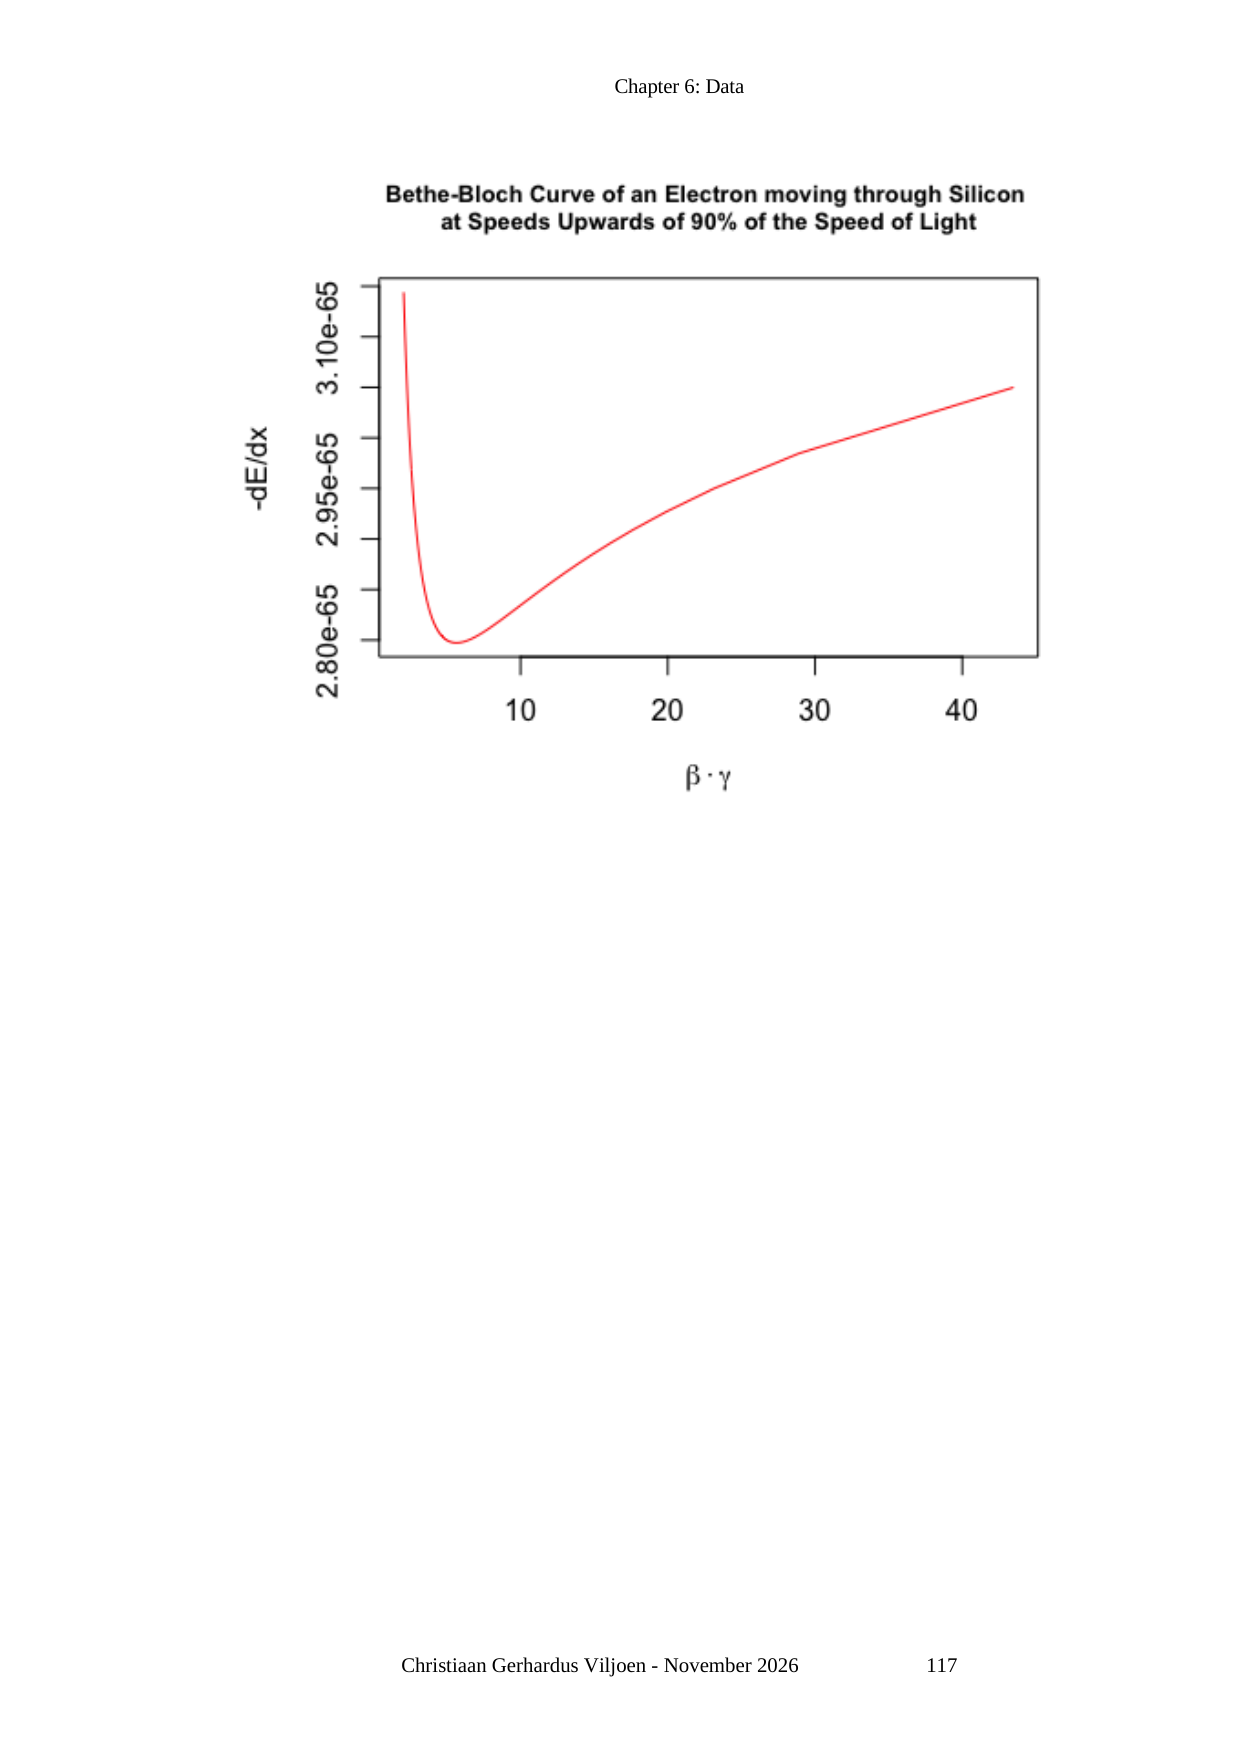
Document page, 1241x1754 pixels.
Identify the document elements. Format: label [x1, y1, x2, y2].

picture [236, 135, 1112, 836]
